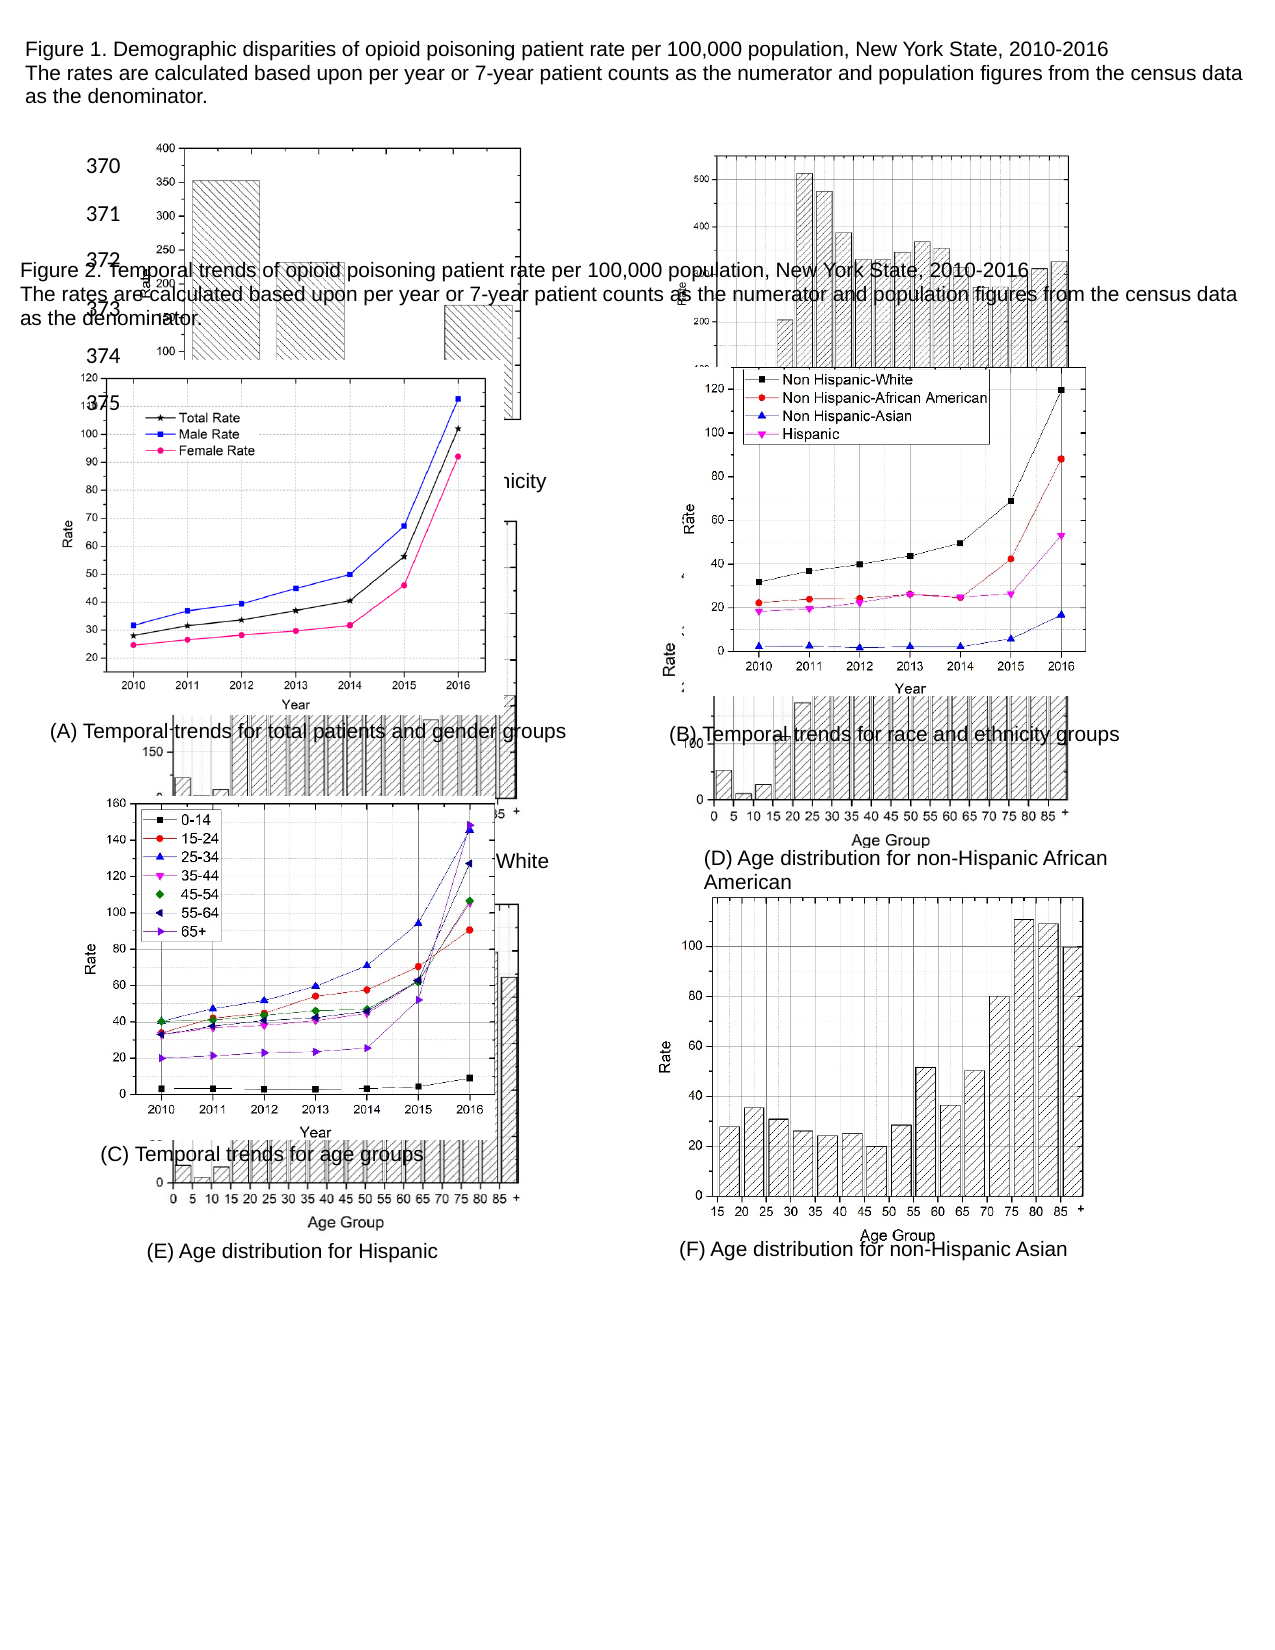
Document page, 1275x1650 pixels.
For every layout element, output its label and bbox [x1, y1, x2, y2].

picture [40, 137, 524, 1234]
picture [671, 267, 677, 276]
picture [660, 152, 1086, 848]
picture [650, 893, 1088, 1248]
